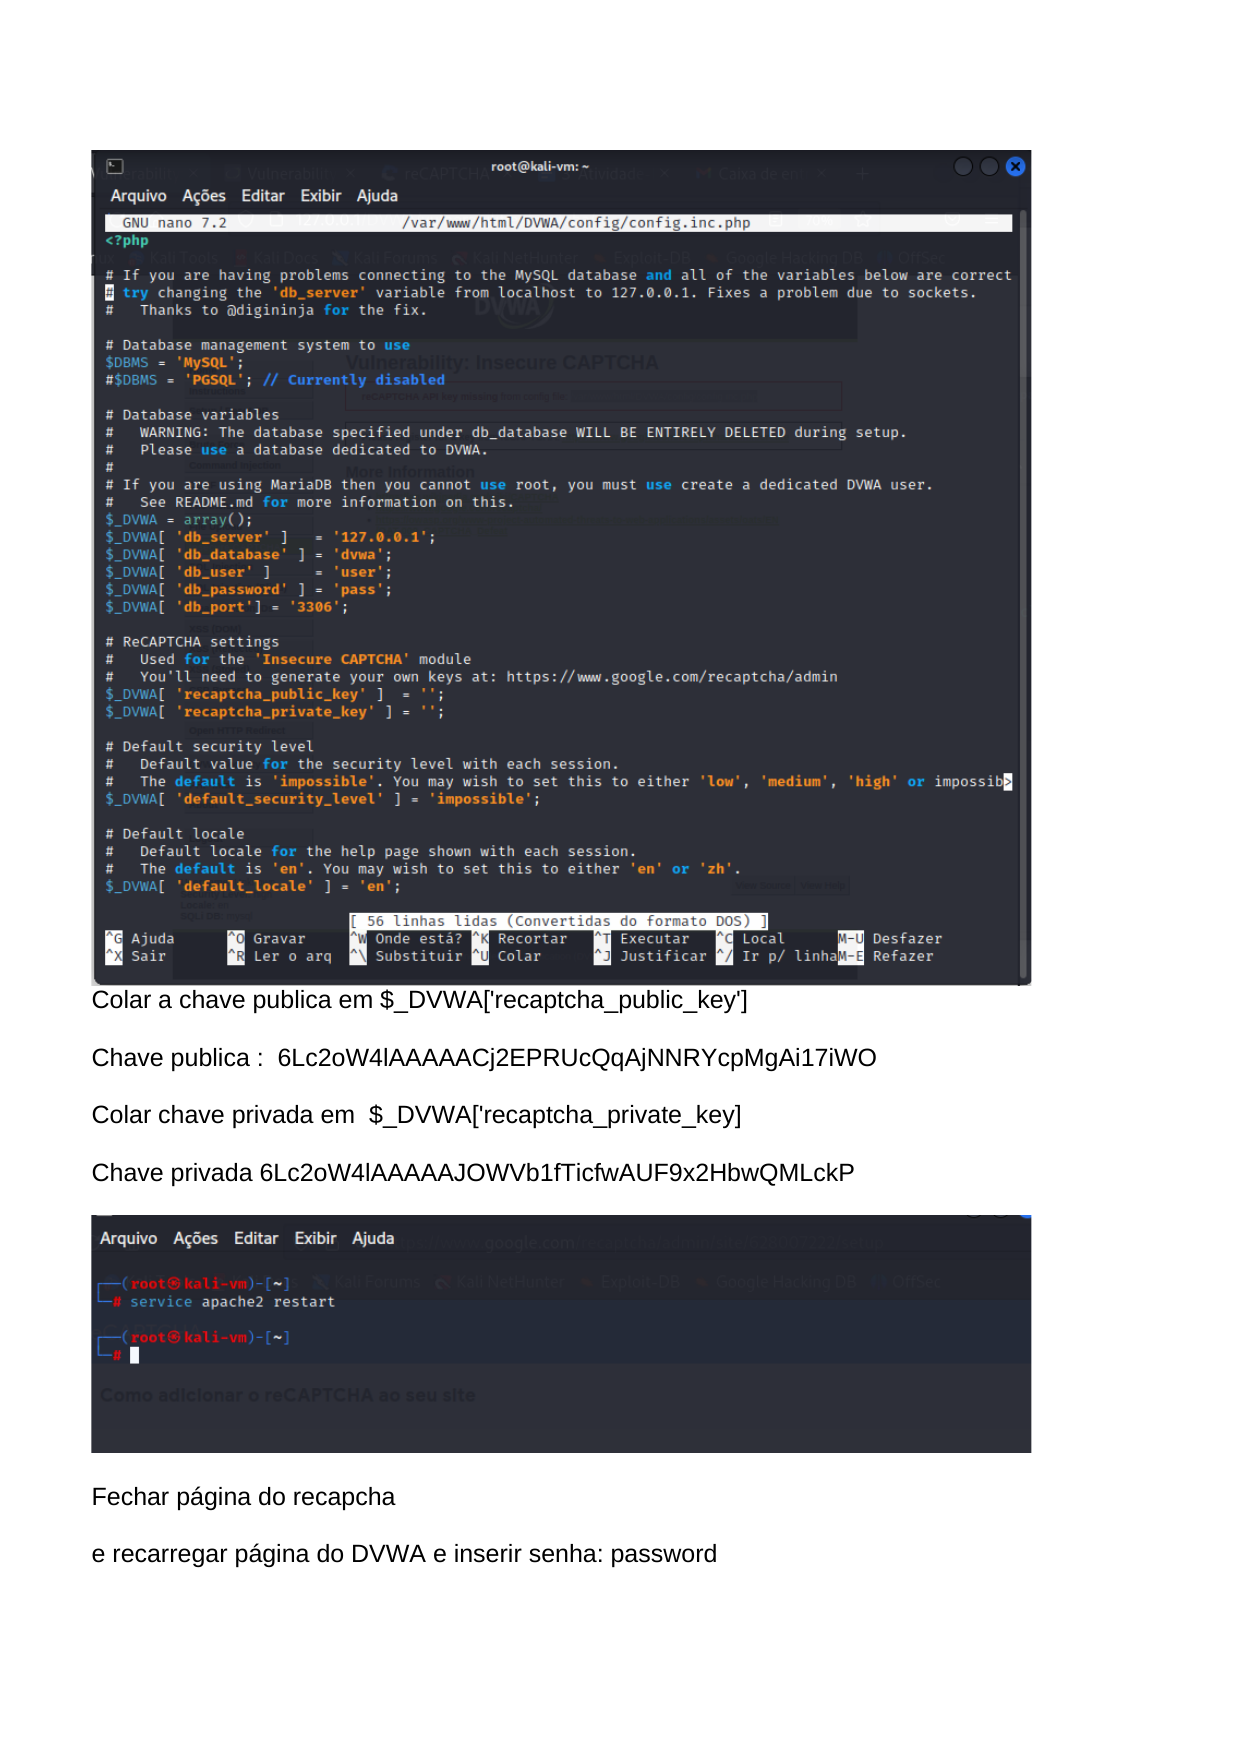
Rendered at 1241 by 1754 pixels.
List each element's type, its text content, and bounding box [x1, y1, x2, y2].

picture [91, 150, 1032, 986]
text e recarregar página do DVWA e inserir senha: password [91, 1539, 1090, 1568]
picture [91, 1215, 1032, 1453]
text Colar a chave publica em $_DVWA['recaptcha_public_key'] [91, 985, 1090, 1014]
text Fechar página do recapcha [91, 1482, 1090, 1510]
text Chave privada 6Lc2oW4lAAAAAJOWVb1fTicfwAUF9x2HbwQMLckP [91, 1158, 1090, 1187]
text Colar chave privada em $_DVWA['recaptcha_private_key] [91, 1100, 1090, 1129]
text Chave publica : 6Lc2oW4lAAAAACj2EPRUcQqAjNNRYcpMgAi17iWO [91, 1043, 1090, 1072]
